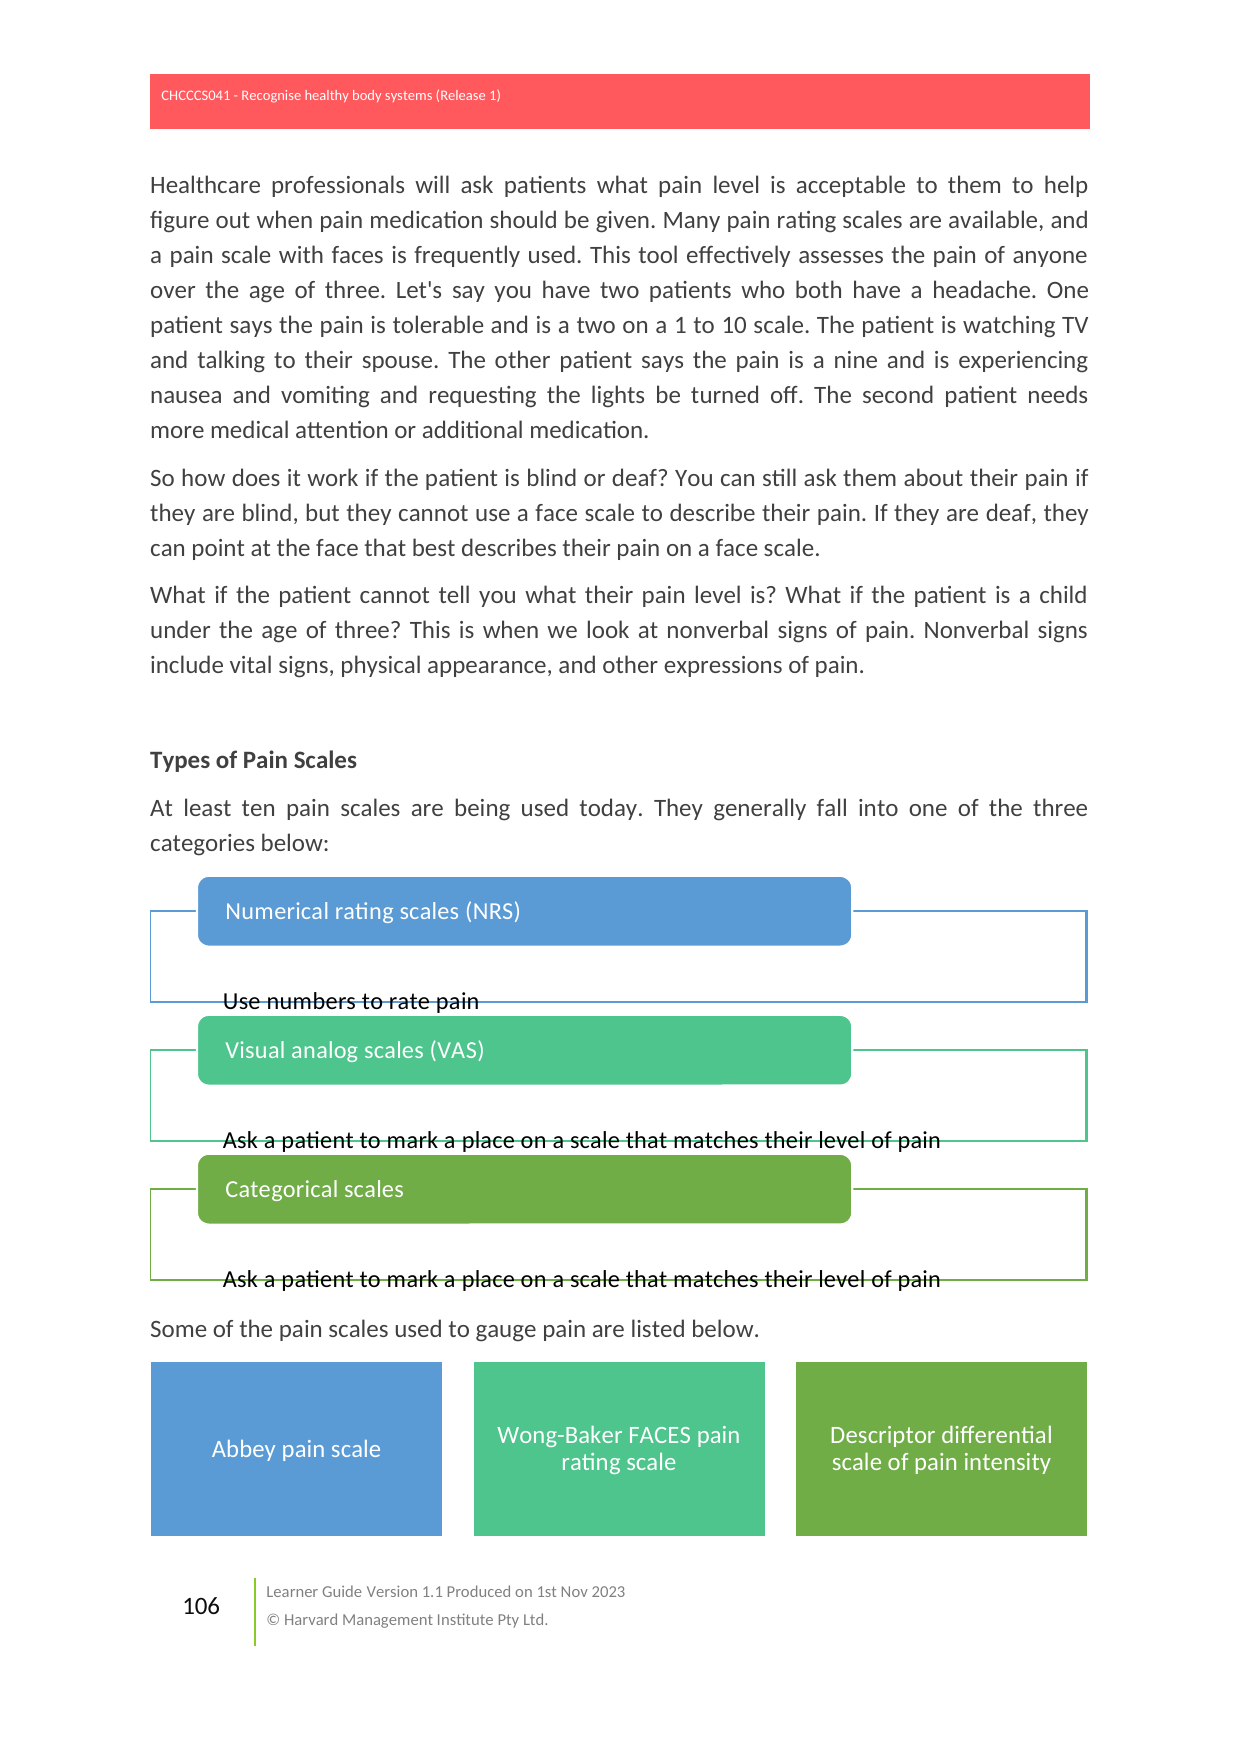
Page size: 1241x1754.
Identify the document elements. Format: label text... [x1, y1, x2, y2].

text What if the patient cannot tell you what their pain level is? What if the patient is a child under the age of three? This is when we look at nonverbal signs of pain. Nonverbal signs include vital signs, physical appearance, and other expressions of pain. [150, 579, 1090, 680]
text Types of Pain Scales [150, 744, 1090, 775]
text At least ten pain scales are being used today. They generally fall into one of the three categories below: [150, 792, 1090, 857]
text So how does it work if the patient is blind or deaf? You can still ask them about their pain if they are blind, but they cannot use a face scale to describe their pain. If they are deaf, they can point at the face that best describes their pain on a face scale. [150, 462, 1090, 562]
text Some of the pain scales used to gauge pain are listed below. [150, 1313, 1090, 1343]
text Healthcare professionals will ask patients what pain level is acceptable to them to help figure out when pain medication should be given. Many pain rating scales are available, and a pain scale with faces is frequently used. This tool effectively assesses the pain of anyone over the age of three. Let's say you have two patients who both have a headache. One patient says the pain is tolerable and is a two on a 1 to 10 scale. The patient is watching TV and talking to their spouse. The other patient says the pain is a nine and is experiencing nausea and vomiting and requesting the lights be turned off. The second patient needs more medical attention or additional medication. [150, 169, 1090, 445]
